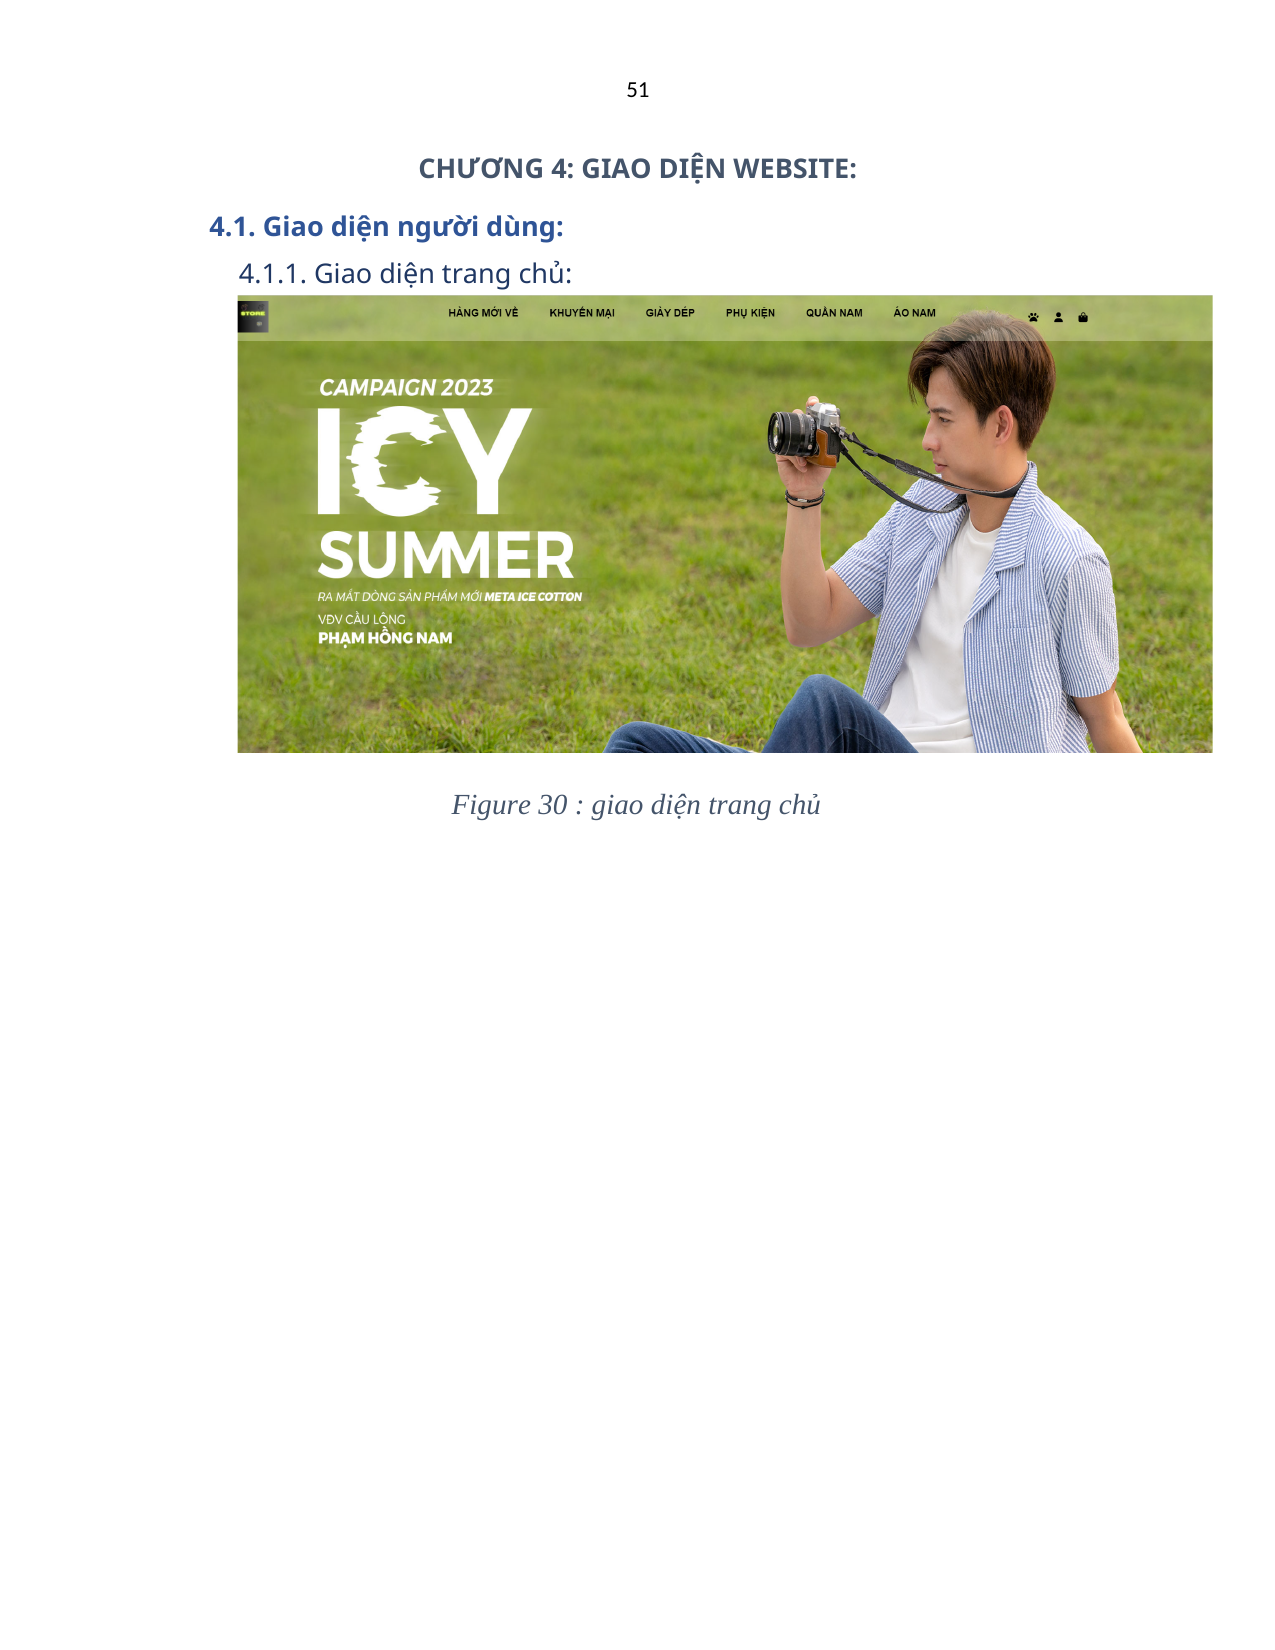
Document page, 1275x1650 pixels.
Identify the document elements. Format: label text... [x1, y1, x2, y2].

picture [237, 294, 1213, 753]
subtitle 4.1. Giao diện người dùng: [209, 208, 1125, 244]
text Figure 30 : giao diện trang chủ [150, 787, 1125, 821]
text CHƯƠNG 4: GIAO DIỆN WEBSITE: [150, 150, 1125, 187]
subtitle 4.1.1. Giao diện trang chủ: [239, 254, 1125, 291]
